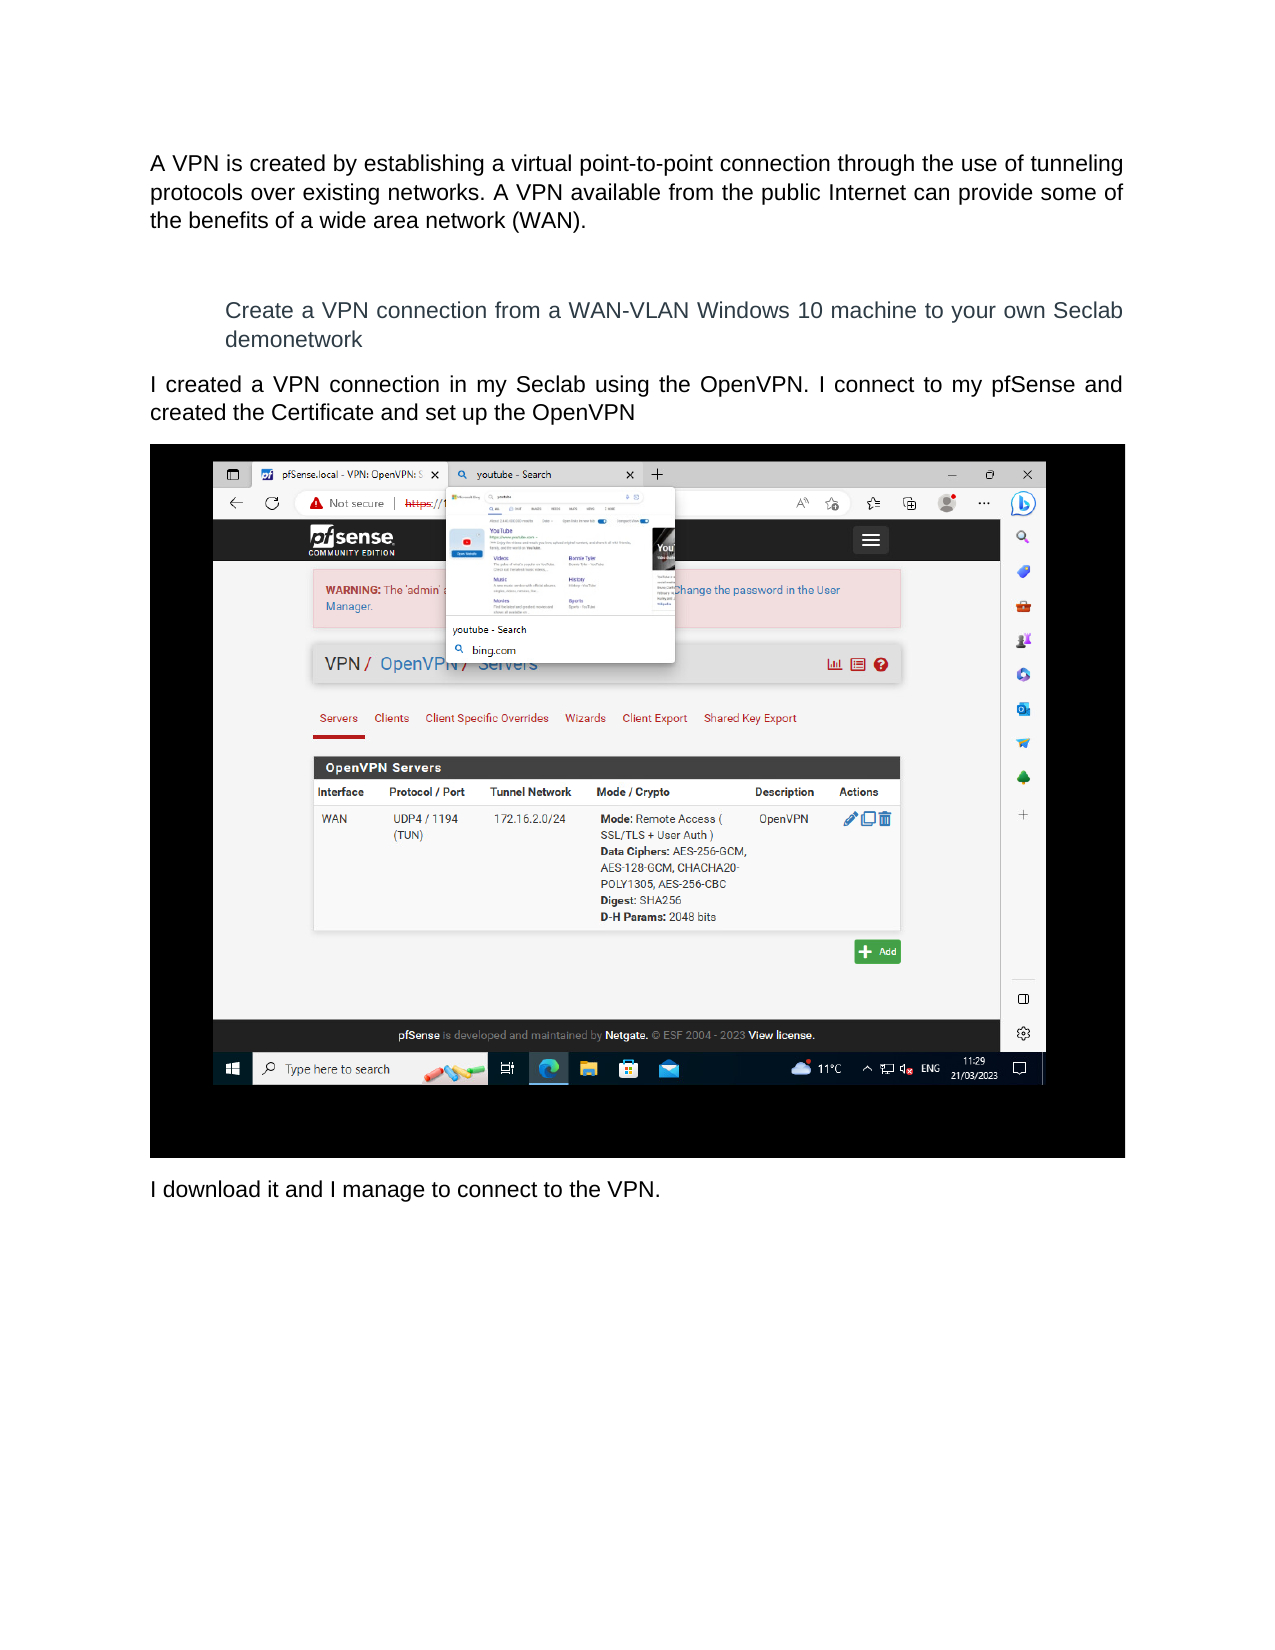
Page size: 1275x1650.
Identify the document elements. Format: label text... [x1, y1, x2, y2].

text I created a VPN connection in my Seclab using the OpenVPN. I connect to my pfSense and created the Certificate and set up the OpenVPN [150, 371, 1125, 425]
text I download it and I manage to connect to the VPN. [150, 1176, 1125, 1202]
text A VPN is created by establishing a virtual point-to-point connection through the use of tunneling protocols over existing networks. A VPN available from the public Internet can provide some of the benefits of a wide area network (WAN). [150, 150, 1125, 233]
text Create a VPN connection from a WAN-VLAN Windows 10 machine to your own Seclab demonetwork [225, 323, 1125, 352]
picture [150, 444, 1125, 1158]
